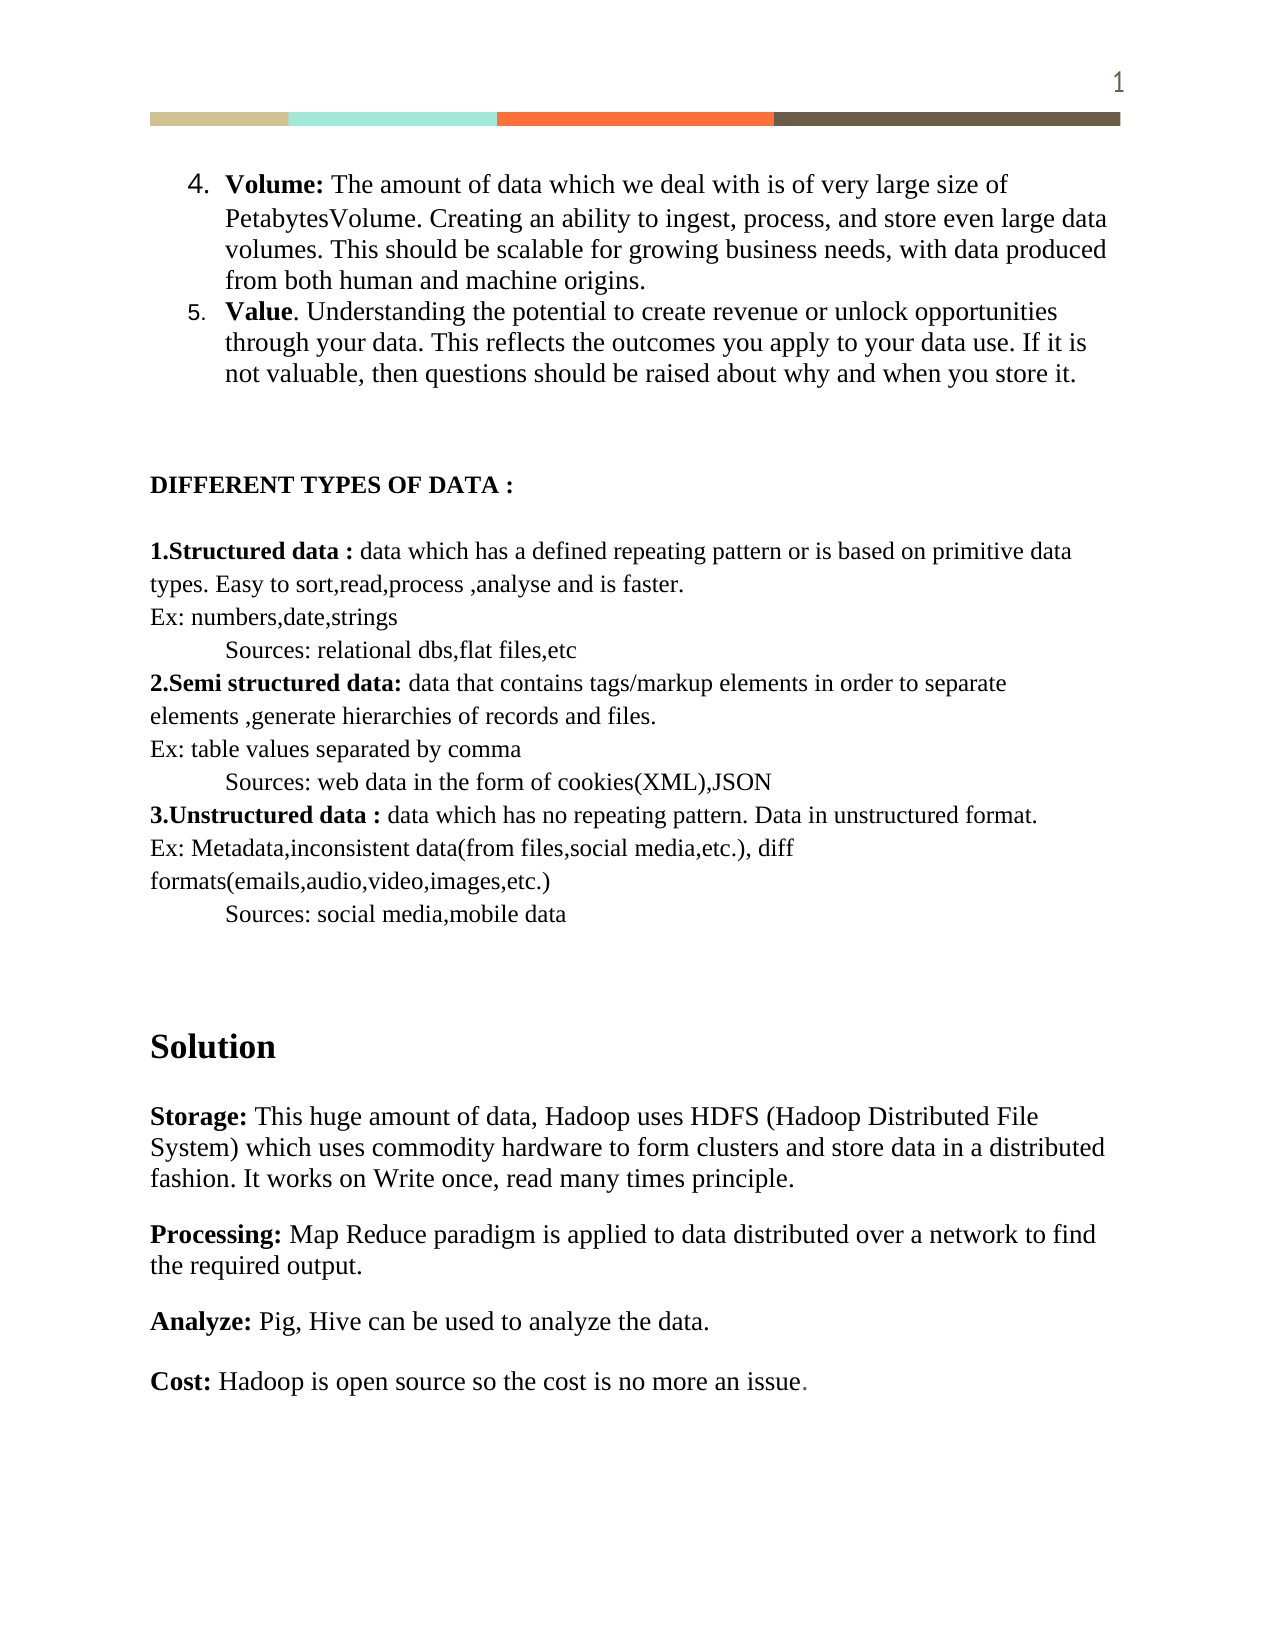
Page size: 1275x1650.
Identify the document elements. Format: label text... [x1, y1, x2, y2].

text DIFFERENT TYPES OF DATA : [150, 470, 1125, 498]
list Value. Understanding the potential to create revenue or unlock opportunities through your data. This reflects the outcomes you apply to your data use. If it is not valuable, then questions should be raised about why and when you store it. [187, 295, 1125, 388]
text Processing: Map Reduce paradigm is applied to data distributed over a network to find the required output. [150, 1218, 1125, 1280]
text Ex: Metadata,inconsistent data(from files,social media,etc.), diff formats(emails,audio,video,images,etc.) [150, 833, 1125, 895]
picture [150, 112, 1121, 126]
text Sources: web data in the form of cookies(XML),JSON [150, 767, 1125, 796]
text Cost: Hadoop is open source so the cost is no more an issue. [150, 1361, 1125, 1398]
text 1.Structured data : data which has a defined repeating pattern or is based on primitive data types. Easy to sort,read,process ,analyse and is faster. [150, 536, 1125, 597]
list Volume: The amount of data which we deal with is of very large size of PetabytesVolume. Creating an ability to ingest, process, and store even large data volumes. This should be scalable for growing business needs, with data produced from both human and machine origins. [187, 165, 1125, 295]
text Storage: This huge amount of data, Hadoop uses HDFS (Hadoop Distributed File System) which uses commodity hardware to form clusters and store data in a distributed fashion. It works on Write once, read many times principle. [150, 1099, 1125, 1193]
text Sources: relational dbs,flat files,etc [150, 635, 1125, 663]
subtitle Solution [150, 1026, 1125, 1066]
text Ex: table values separated by comma [150, 734, 1125, 763]
text Ex: numbers,date,strings [150, 602, 1125, 631]
text 3.Unstructured data : data which has no repeating pattern. Data in unstructured format. [150, 800, 1125, 829]
text 2.Semi structured data: data that contains tags/markup elements in order to separate elements ,generate hierarchies of records and files. [150, 668, 1125, 729]
text Sources: social media,mobile data [150, 899, 1125, 928]
text Analyze: Pig, Hive can be used to analyze the data. [150, 1305, 1125, 1336]
